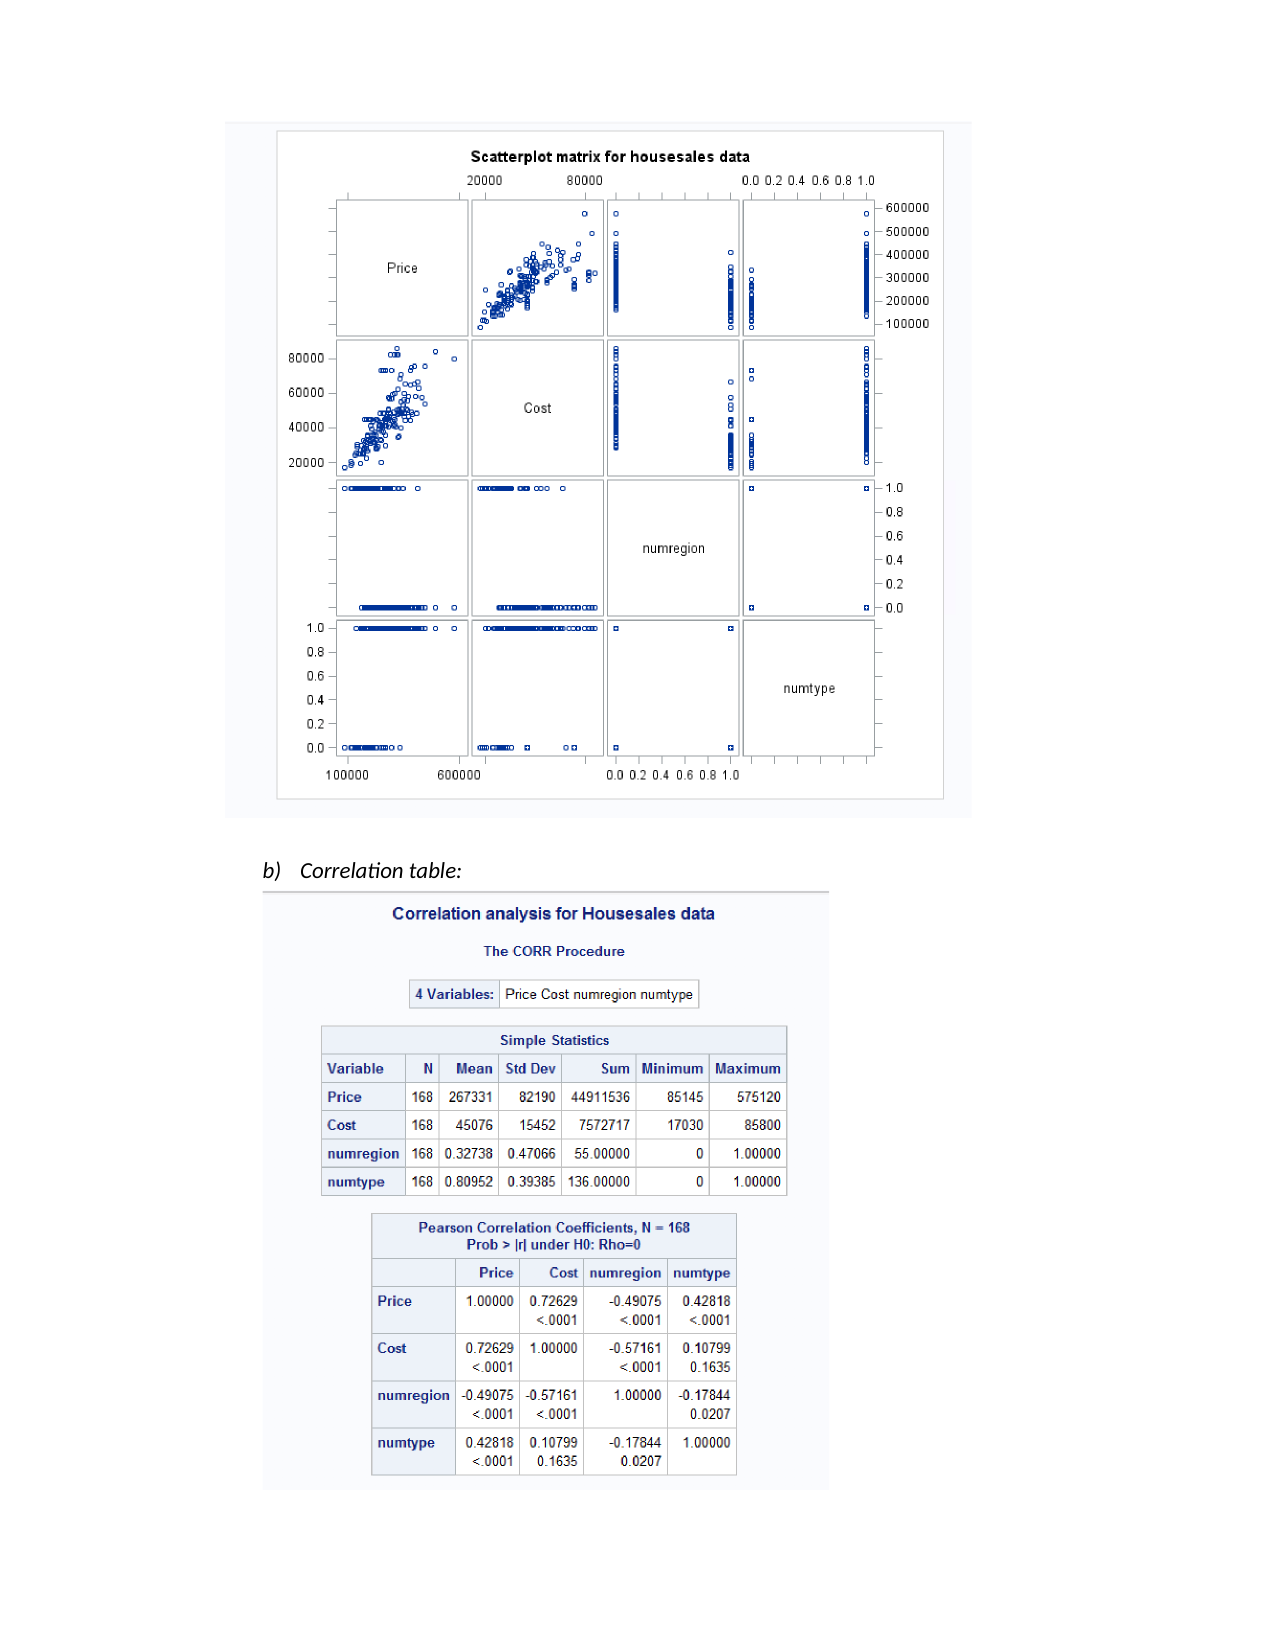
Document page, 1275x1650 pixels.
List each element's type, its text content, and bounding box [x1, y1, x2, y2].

picture [262, 890, 830, 1490]
picture [225, 121, 972, 818]
list Correlation table: [262, 857, 1144, 885]
